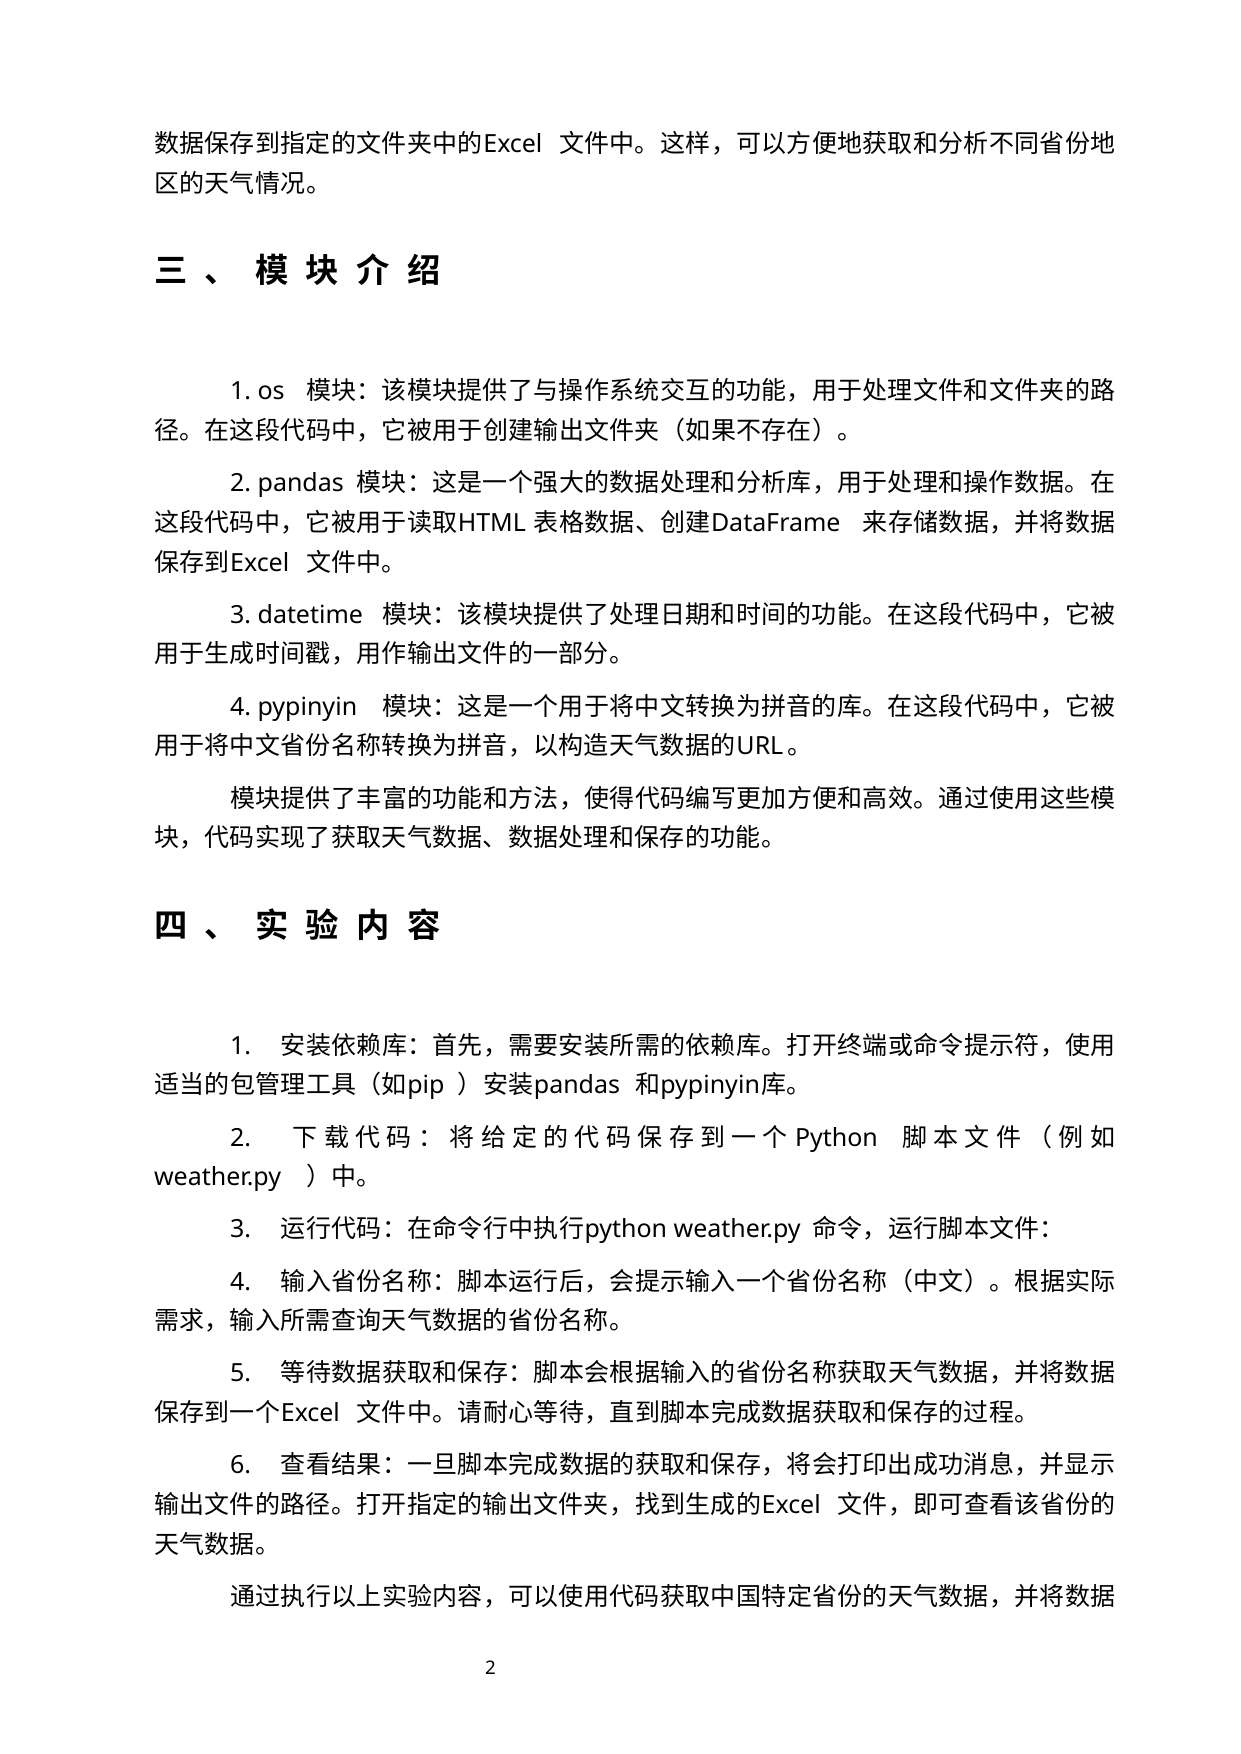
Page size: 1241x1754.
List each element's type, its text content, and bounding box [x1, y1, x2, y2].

text 1. 安装依赖库：首先，需要安装所需的依赖库。打开终端或命令提示符，使用适当的包管理工具（如pip）安装pandas和pypinyin库。 [154, 1023, 1116, 1103]
text 6. 查看结果：一旦脚本完成数据的获取和保存，将会打印出成功消息，并显示输出文件的路径。打开指定的输出文件夹，找到生成的Excel文件，即可查看该省份的天气数据。 [154, 1443, 1116, 1562]
text 3. datetime模块：该模块提供了处理日期和时间的功能。在这段代码中，它被用于生成时间戳，用作输出文件的一部分。 [154, 593, 1116, 672]
text 模块提供了丰富的功能和方法，使得代码编写更加方便和高效。通过使用这些模块，代码实现了获取天气数据、数据处理和保存的功能。 [154, 776, 1116, 856]
text 2. 下载代码：将给定的代码保存到一个Python脚本文件（例如weather.py）中。 [154, 1115, 1116, 1195]
text 4. pypinyin模块：这是一个用于将中文转换为拼音的库。在这段代码中，它被用于将中文省份名称转换为拼音，以构造天气数据的URL。 [154, 684, 1116, 764]
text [154, 122, 1116, 201]
subtitle 四、实验内容 [154, 883, 1116, 962]
text 4. 输入省份名称：脚本运行后，会提示输入一个省份名称（中文）。根据实际需求，输入所需查询天气数据的省份名称。 [154, 1259, 1116, 1339]
subtitle 三、模块介绍 [154, 228, 1116, 308]
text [154, 1575, 1116, 1614]
text 2. pandas模块：这是一个强大的数据处理和分析库，用于处理和操作数据。在这段代码中，它被用于读取HTML表格数据、创建DataFrame来存储数据，并将数据保存到Excel文件中。 [154, 461, 1116, 580]
text 5. 等待数据获取和保存：脚本会根据输入的省份名称获取天气数据，并将数据保存到一个Excel文件中。请耐心等待，直到脚本完成数据获取和保存的过程。 [154, 1351, 1116, 1431]
text 3. 运行代码：在命令行中执行python weather.py命令，运行脚本文件： [154, 1207, 1116, 1247]
text 1. os模块：该模块提供了与操作系统交互的功能，用于处理文件和文件夹的路径。在这段代码中，它被用于创建输出文件夹（如果不存在）。 [154, 369, 1116, 448]
